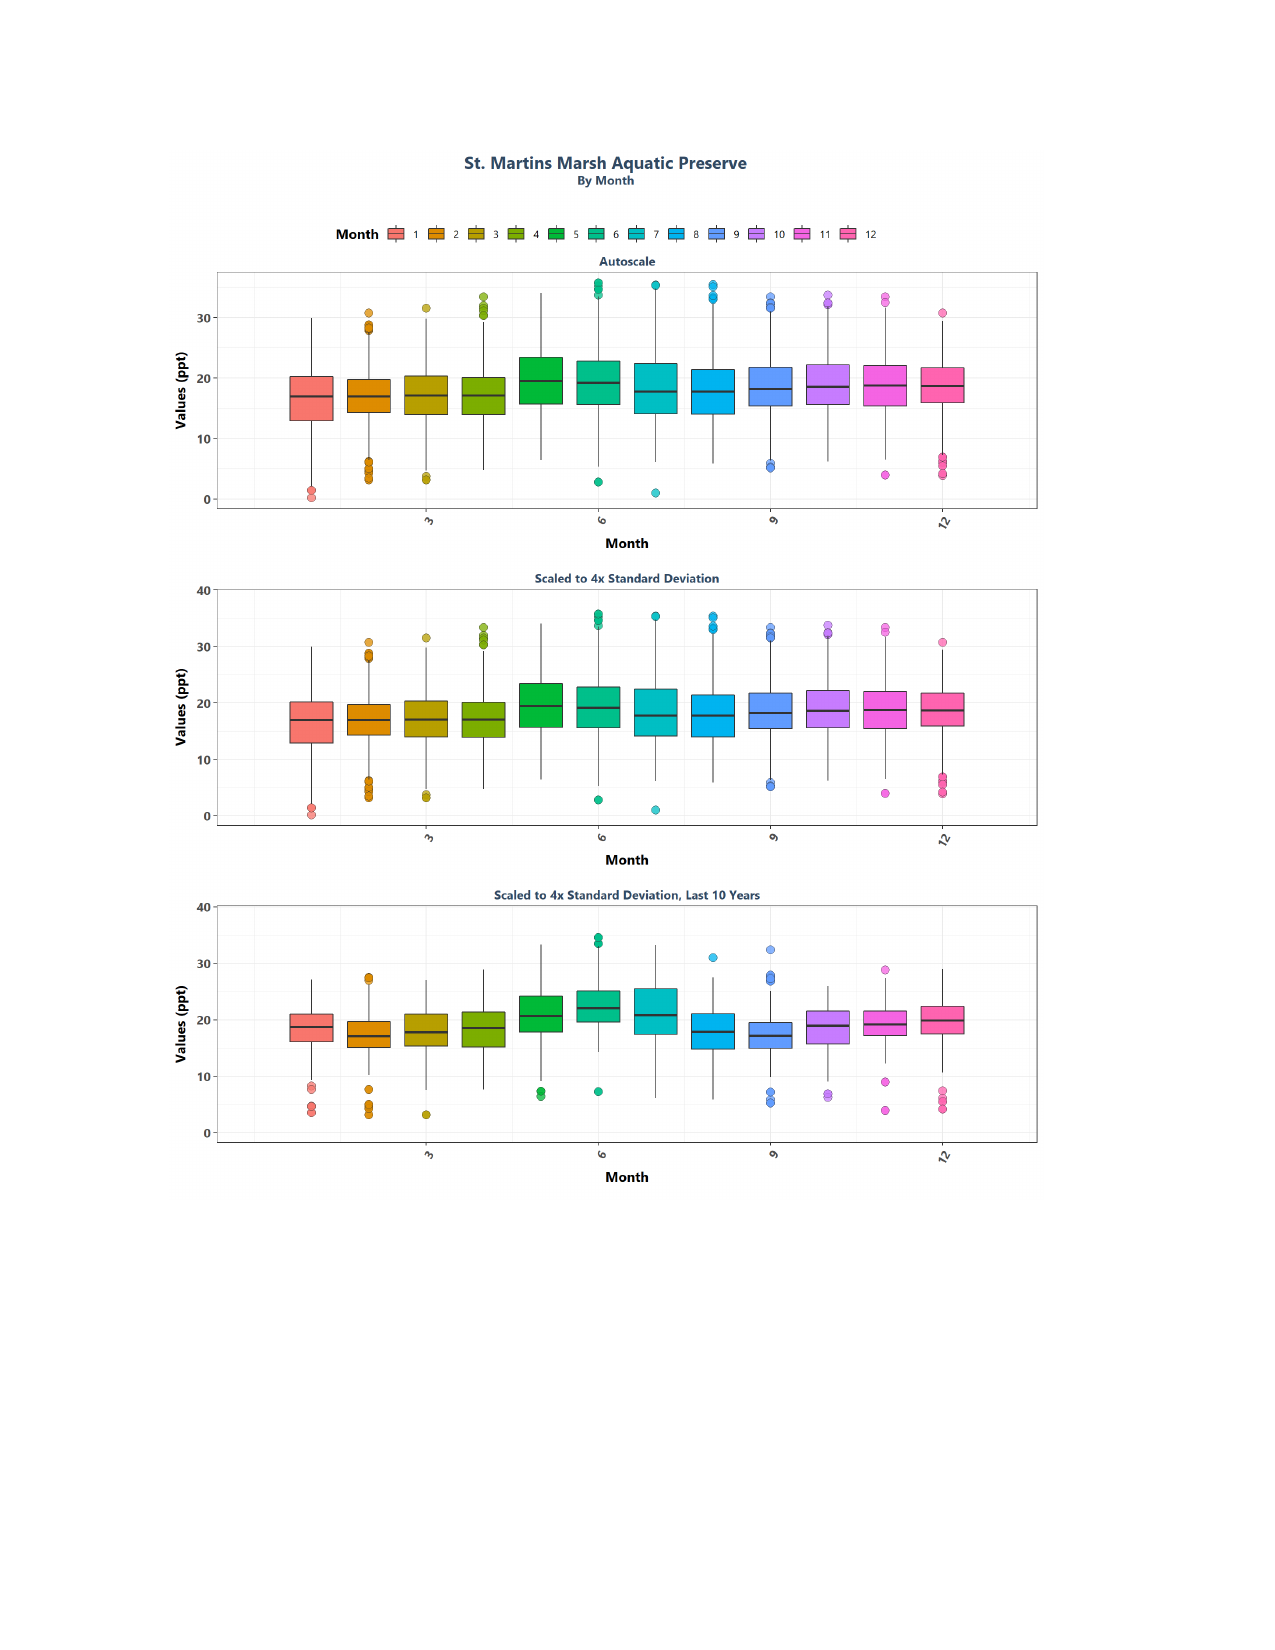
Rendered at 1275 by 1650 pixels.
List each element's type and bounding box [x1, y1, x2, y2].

picture [168, 150, 1044, 1200]
